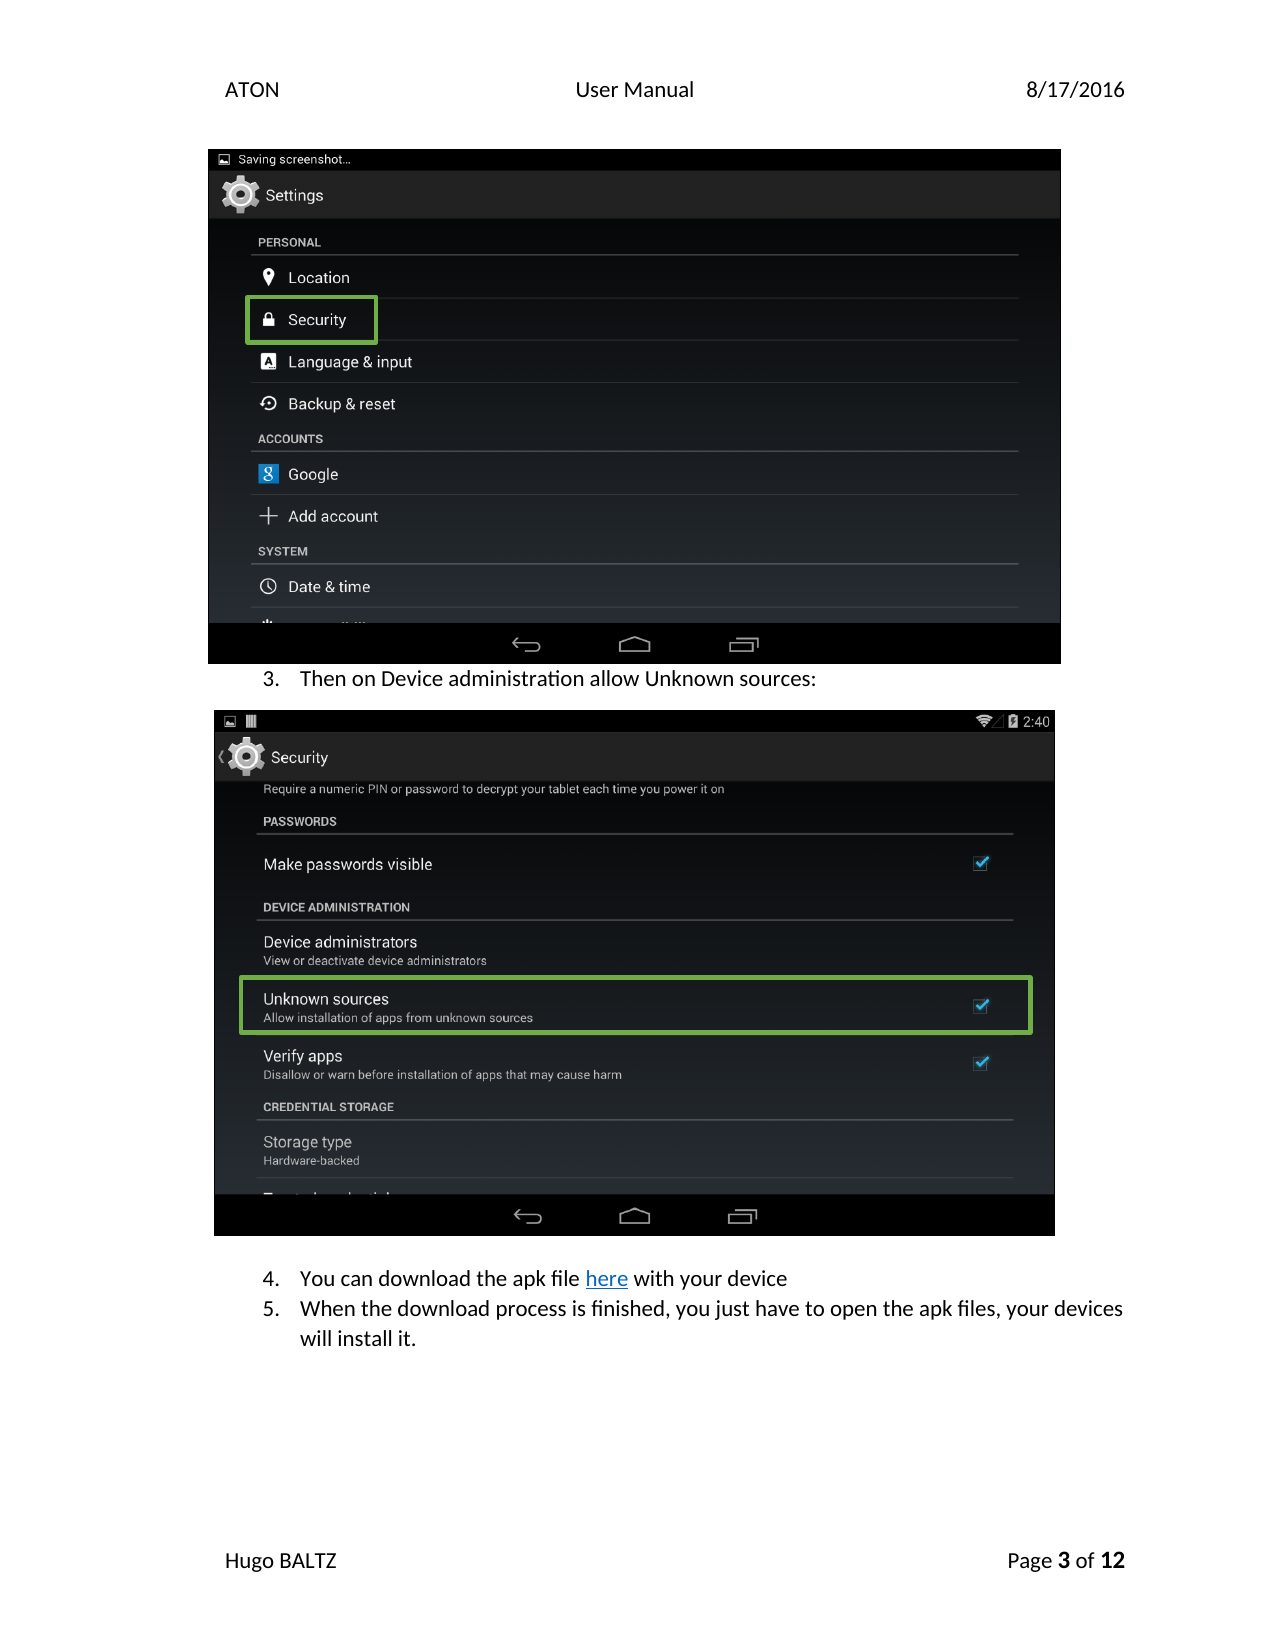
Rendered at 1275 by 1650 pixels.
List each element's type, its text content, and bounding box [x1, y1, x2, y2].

list You can download the apk file here with your device [262, 1264, 1125, 1292]
list When the download process is finished, you just have to open the apk files, your devices will install it. [262, 1294, 1125, 1352]
picture [209, 151, 1060, 663]
picture [215, 711, 1054, 1235]
list Then on Device administration allow Unknown sources: [262, 664, 1125, 692]
